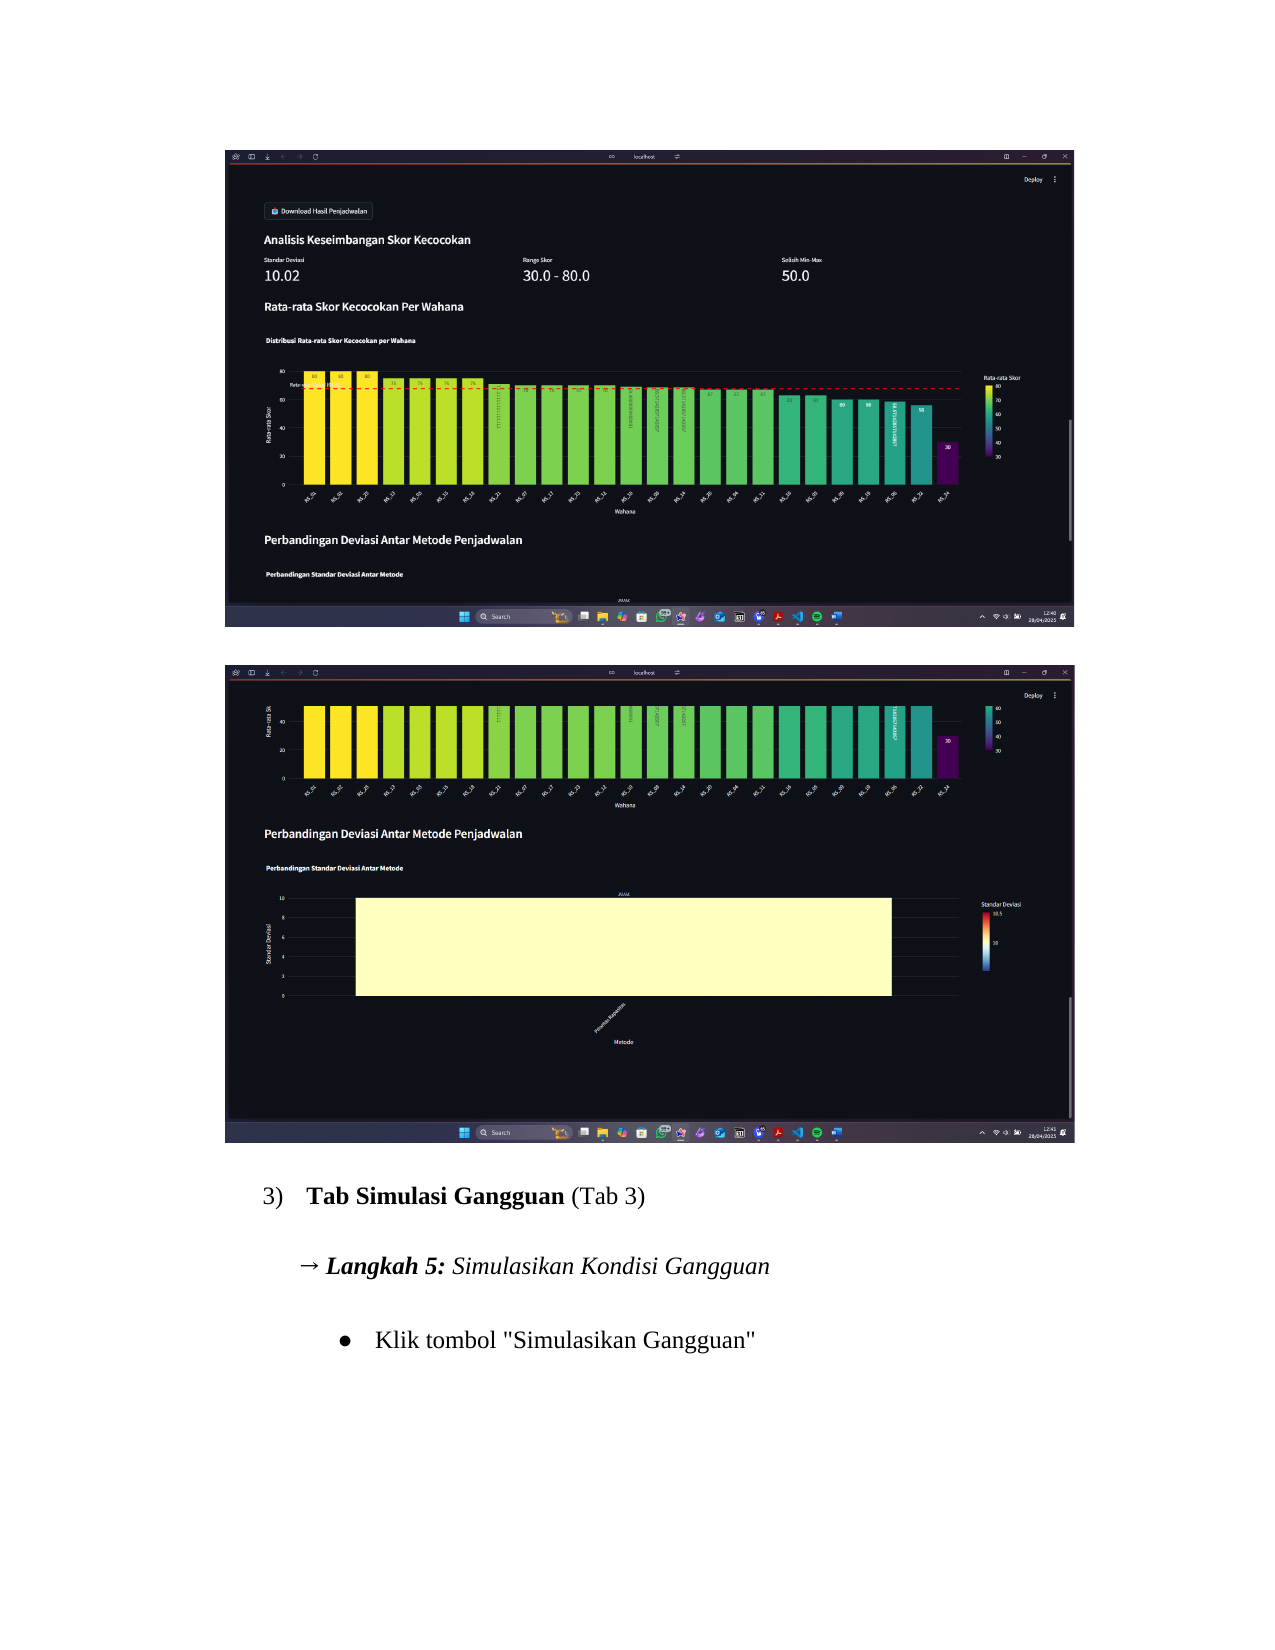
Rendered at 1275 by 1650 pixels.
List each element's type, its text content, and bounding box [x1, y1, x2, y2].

text → Langkah 5: Simulasikan Kondisi Gangguan [225, 1249, 1125, 1283]
picture [225, 665, 1075, 1143]
picture [225, 150, 1075, 627]
list Tab Simulasi Gangguan (Tab 3) [262, 1181, 1125, 1210]
list Klik tombol "Simulasikan Gangguan" [337, 1325, 1125, 1354]
